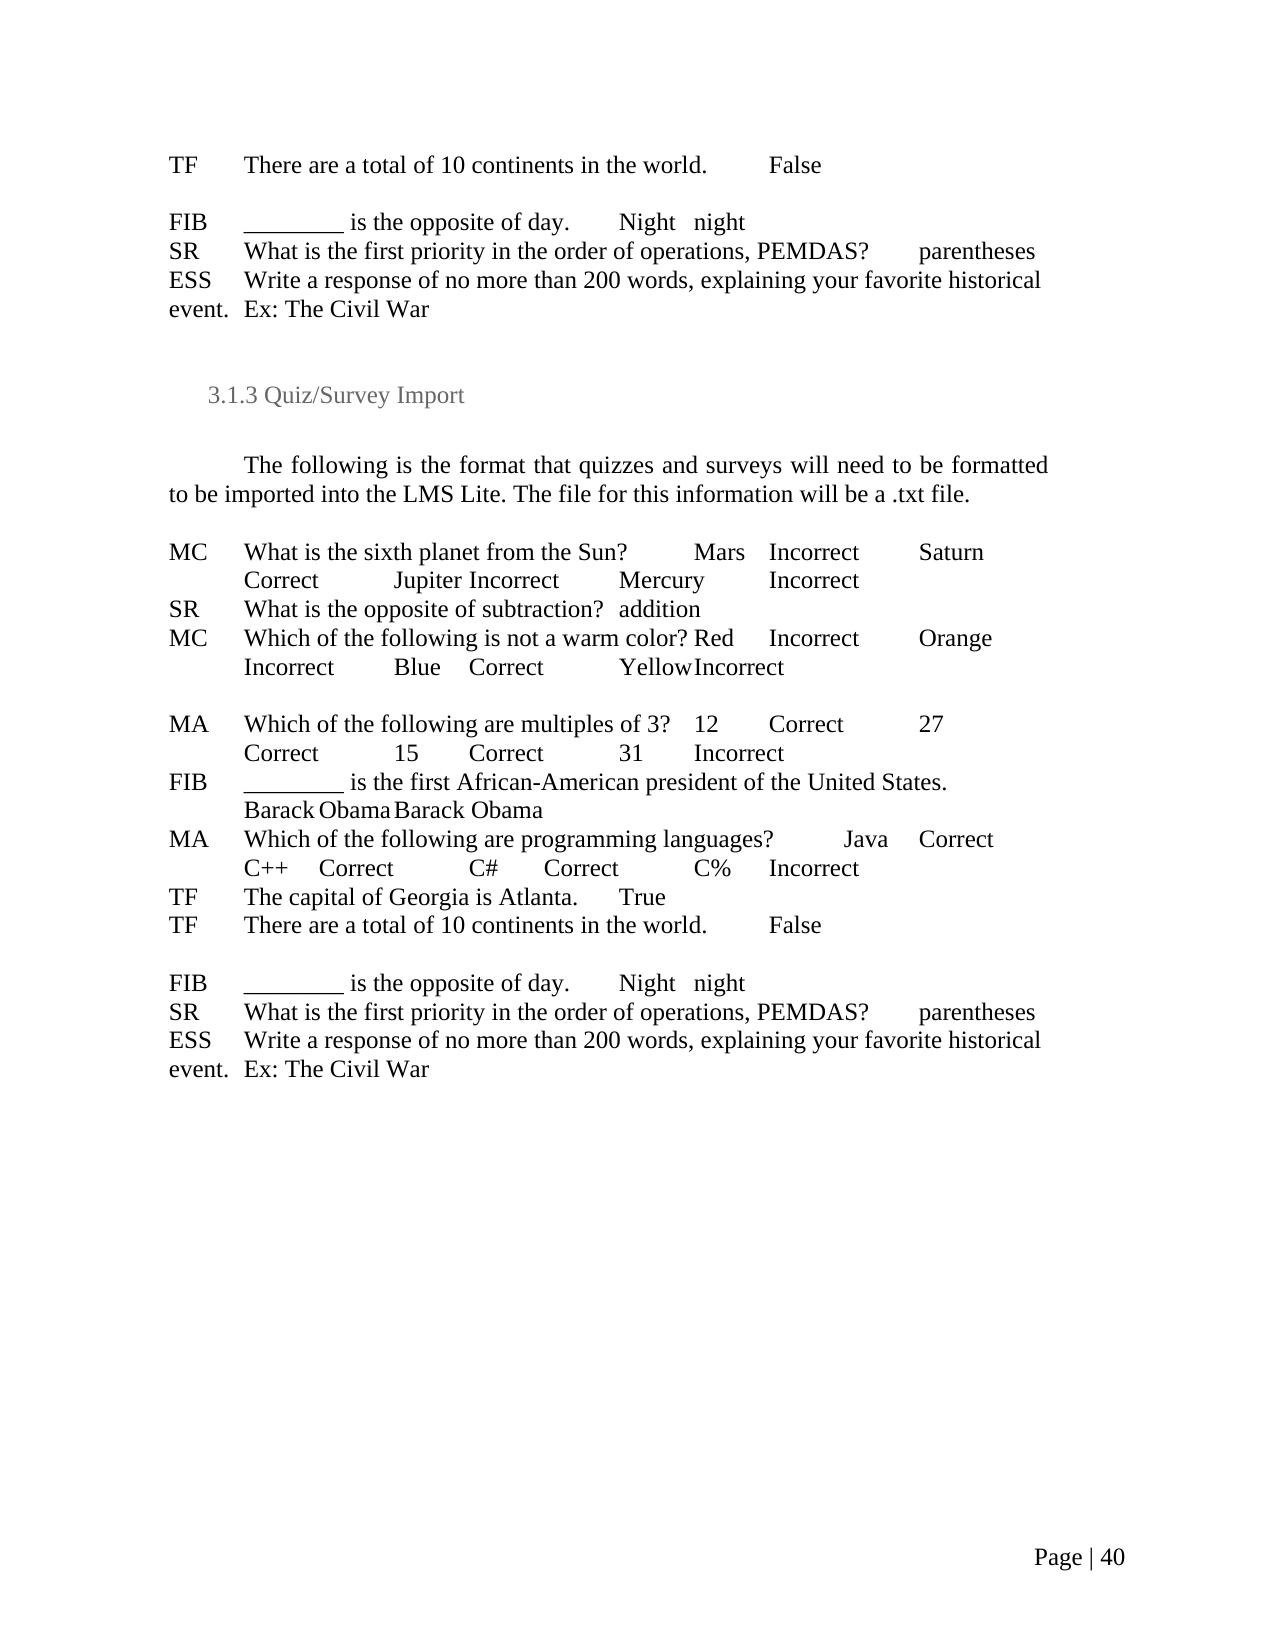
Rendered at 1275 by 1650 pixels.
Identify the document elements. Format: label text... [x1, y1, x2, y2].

text ESS Write a response of no more than 200 words, explaining your favorite historical event. Ex: The Civil War [169, 1026, 1050, 1083]
text FIB ________ is the opposite of day. Night night [169, 207, 1050, 236]
text MC What is the sixth planet from the Sun? Mars Incorrect Saturn Correct Jupiter Incorrect Mercury Incorrect [169, 537, 1050, 594]
text MA Which of the following are programming languages? Java Correct C++ Correct C# Correct C% Incorrect [169, 824, 1050, 882]
text MC Which of the following is not a warm color? Red Incorrect Orange Incorrect Blue Correct Yellow Incorrect [169, 623, 1050, 681]
text ESS Write a response of no more than 200 words, explaining your favorite historical event. Ex: The Civil War [169, 265, 1050, 322]
text MA Which of the following are multiples of 3? 12 Correct 27 Correct 15 Correct 31 Incorrect [169, 709, 1050, 767]
text SR What is the opposite of subtraction? addition [169, 594, 1050, 623]
text SR What is the first priority in the order of operations, PEMDAS? parentheses [169, 236, 1050, 265]
text SR What is the first priority in the order of operations, PEMDAS? parentheses [169, 997, 1050, 1026]
text The following is the format that quizzes and surveys will need to be formatted to be imported into the LMS Lite. The file for this information will be a .txt file. [169, 451, 1050, 508]
text TF There are a total of 10 continents in the world. False [169, 150, 1050, 179]
text FIB ________ is the opposite of day. Night night [169, 968, 1050, 997]
subtitle 3.1.3 Quiz/Survey Import [208, 380, 1125, 409]
text FIB ________ is the first African-American president of the United States. Barack Obama Barack Obama [169, 767, 1050, 824]
text TF There are a total of 10 continents in the world. False [169, 911, 1050, 939]
text TF The capital of Georgia is Atlanta. True [169, 882, 1050, 911]
